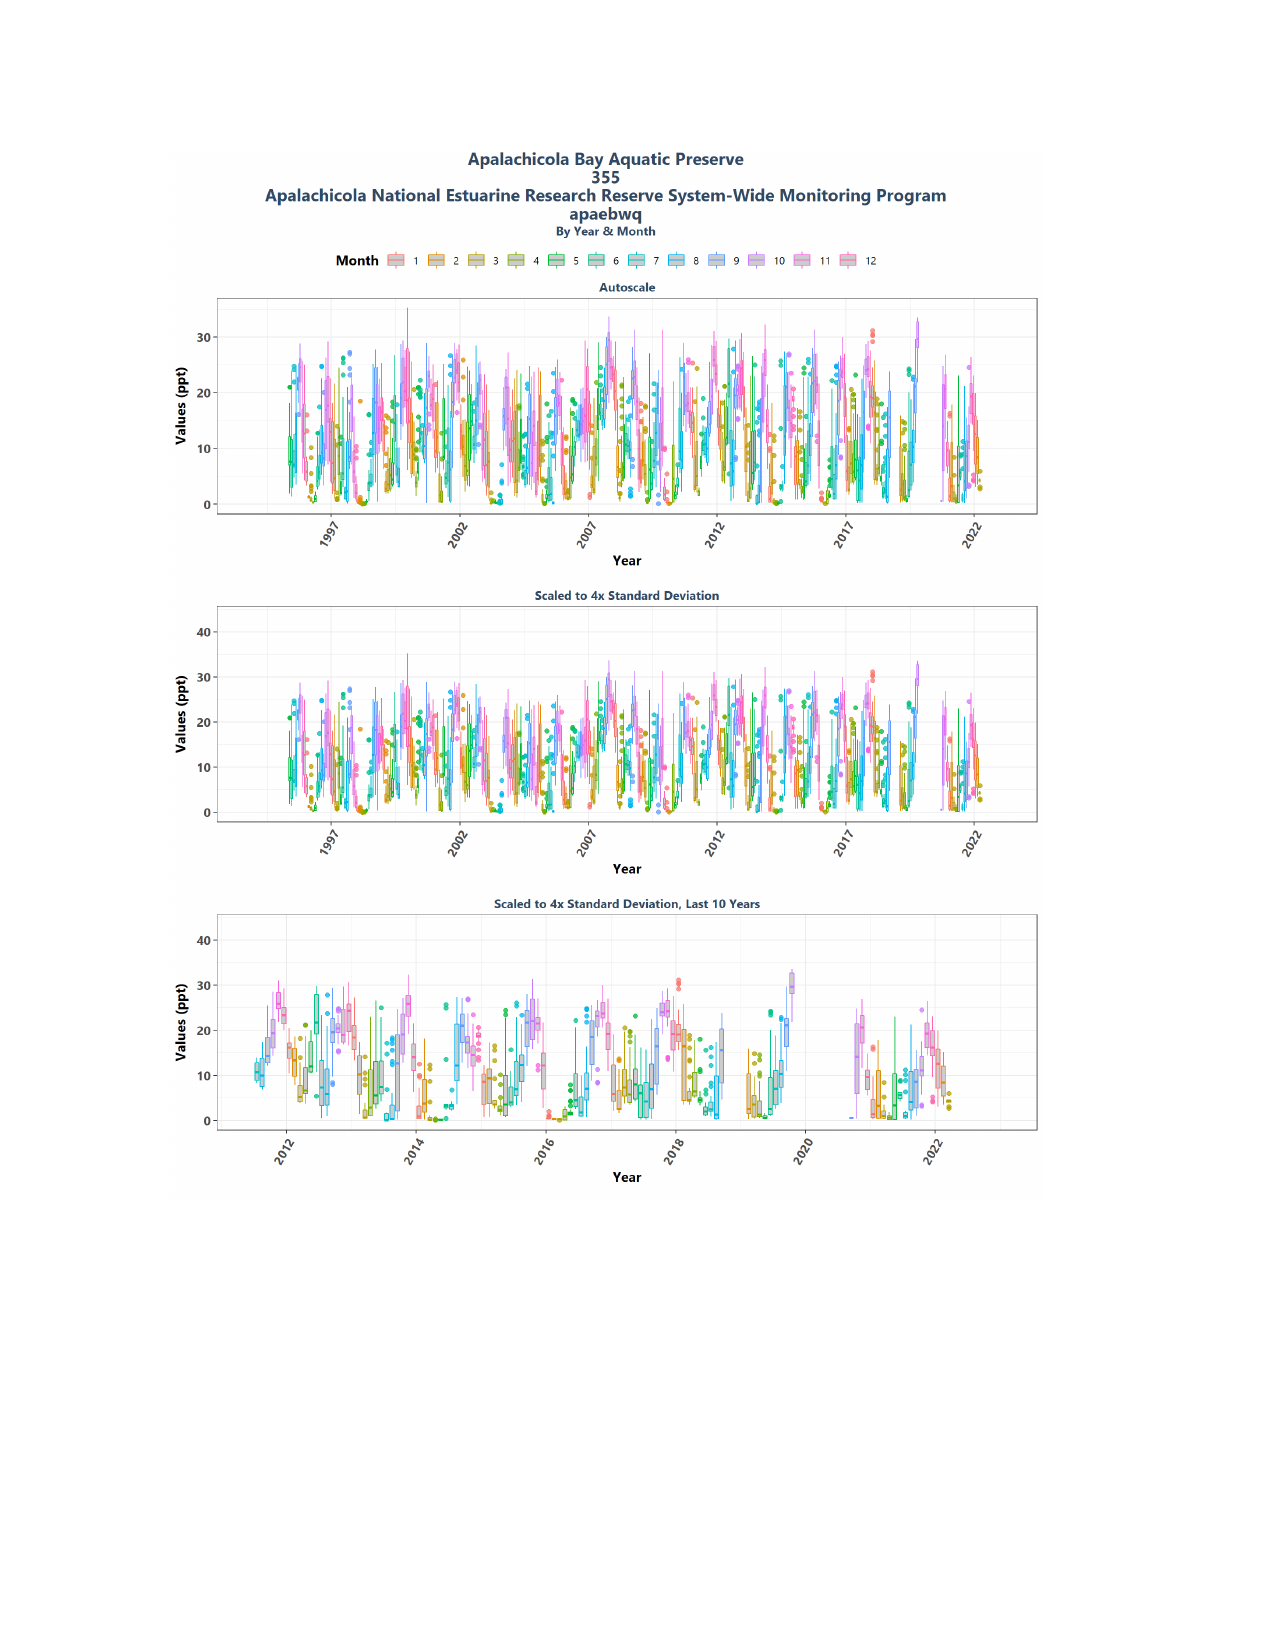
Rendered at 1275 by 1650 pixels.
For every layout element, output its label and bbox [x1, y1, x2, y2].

picture [168, 150, 1044, 1200]
